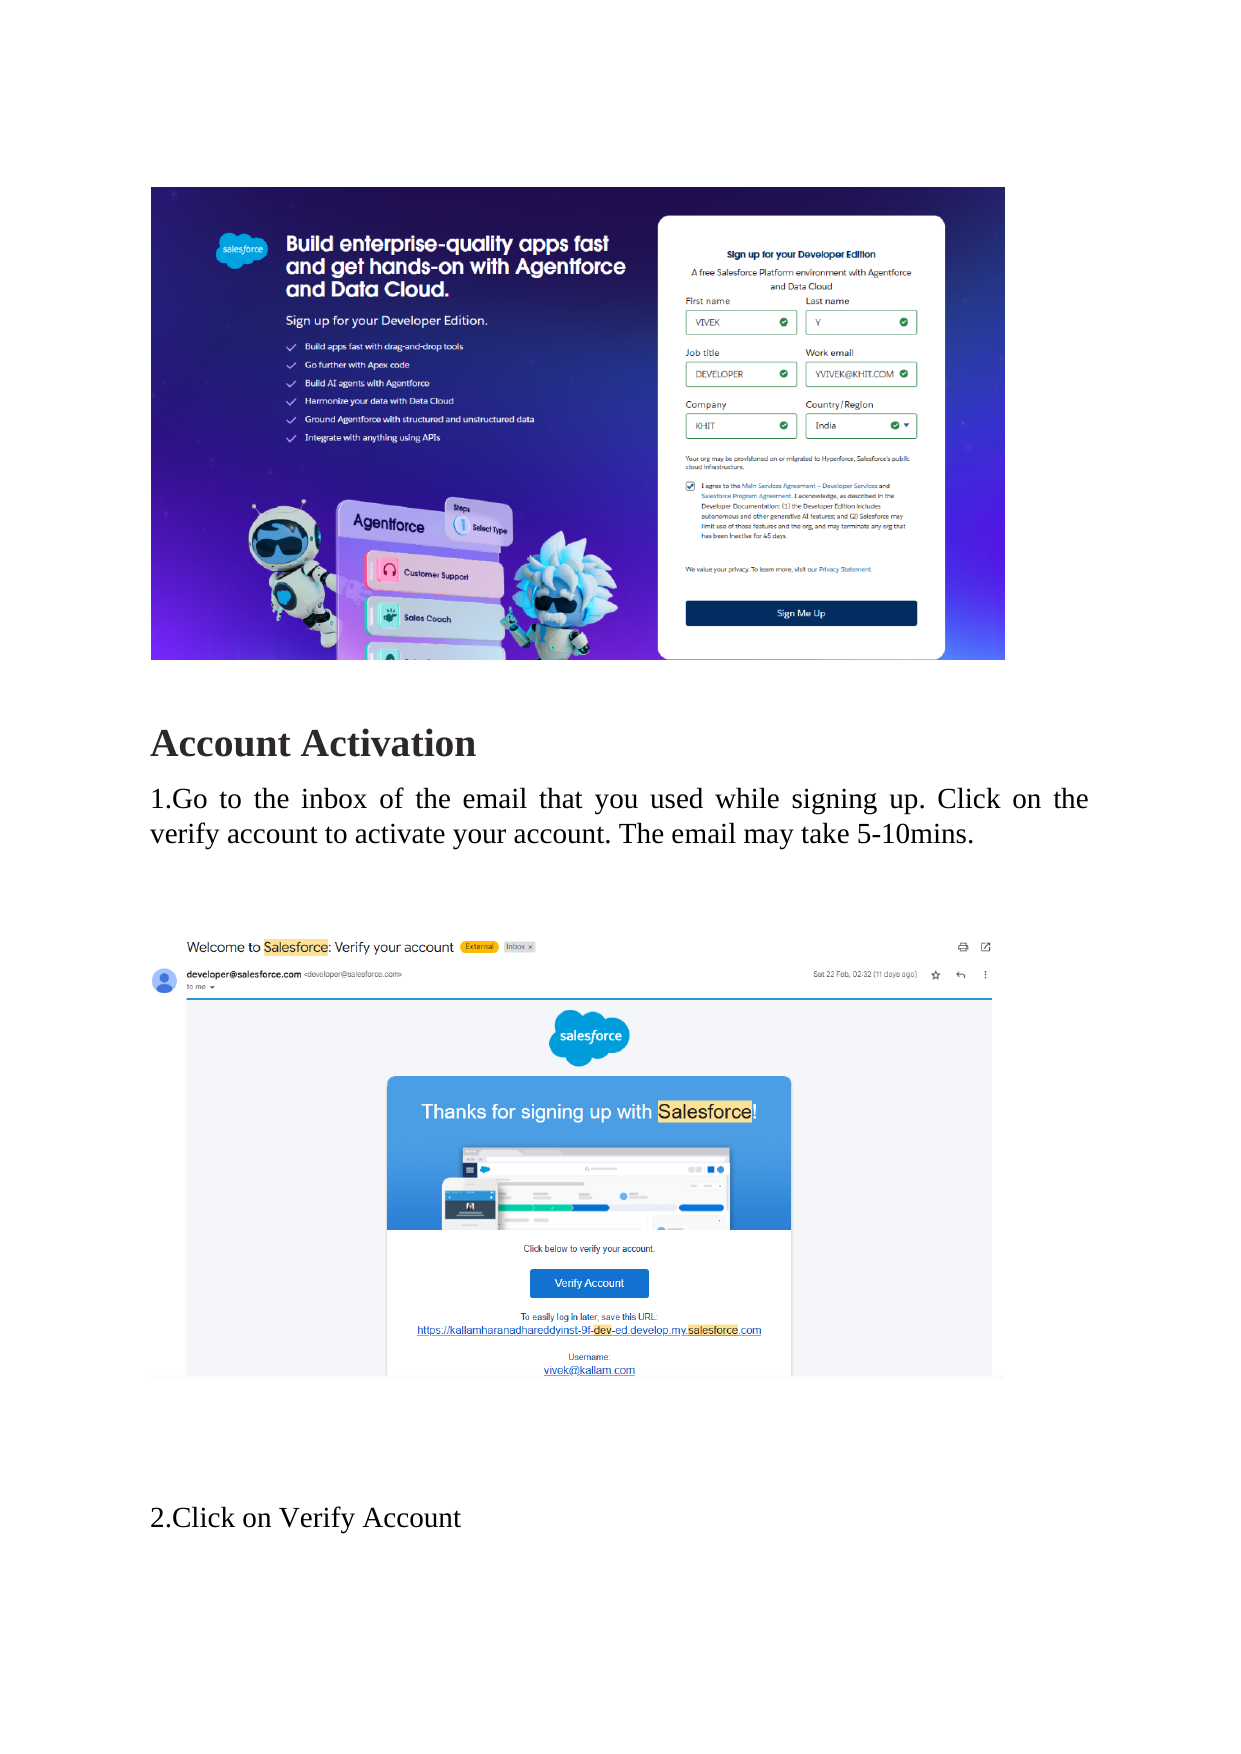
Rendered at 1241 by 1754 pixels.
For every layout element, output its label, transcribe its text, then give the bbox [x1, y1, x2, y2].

text 1.Go to the inbox of the email that you used while signing up. Click on the verify account to activate your account. The email may take 5-10mins. [150, 814, 1090, 849]
picture [151, 187, 1005, 660]
text 2.Click on Verify Account [150, 1500, 1090, 1534]
picture [150, 919, 1004, 1379]
subtitle Account Activation [150, 719, 1090, 765]
